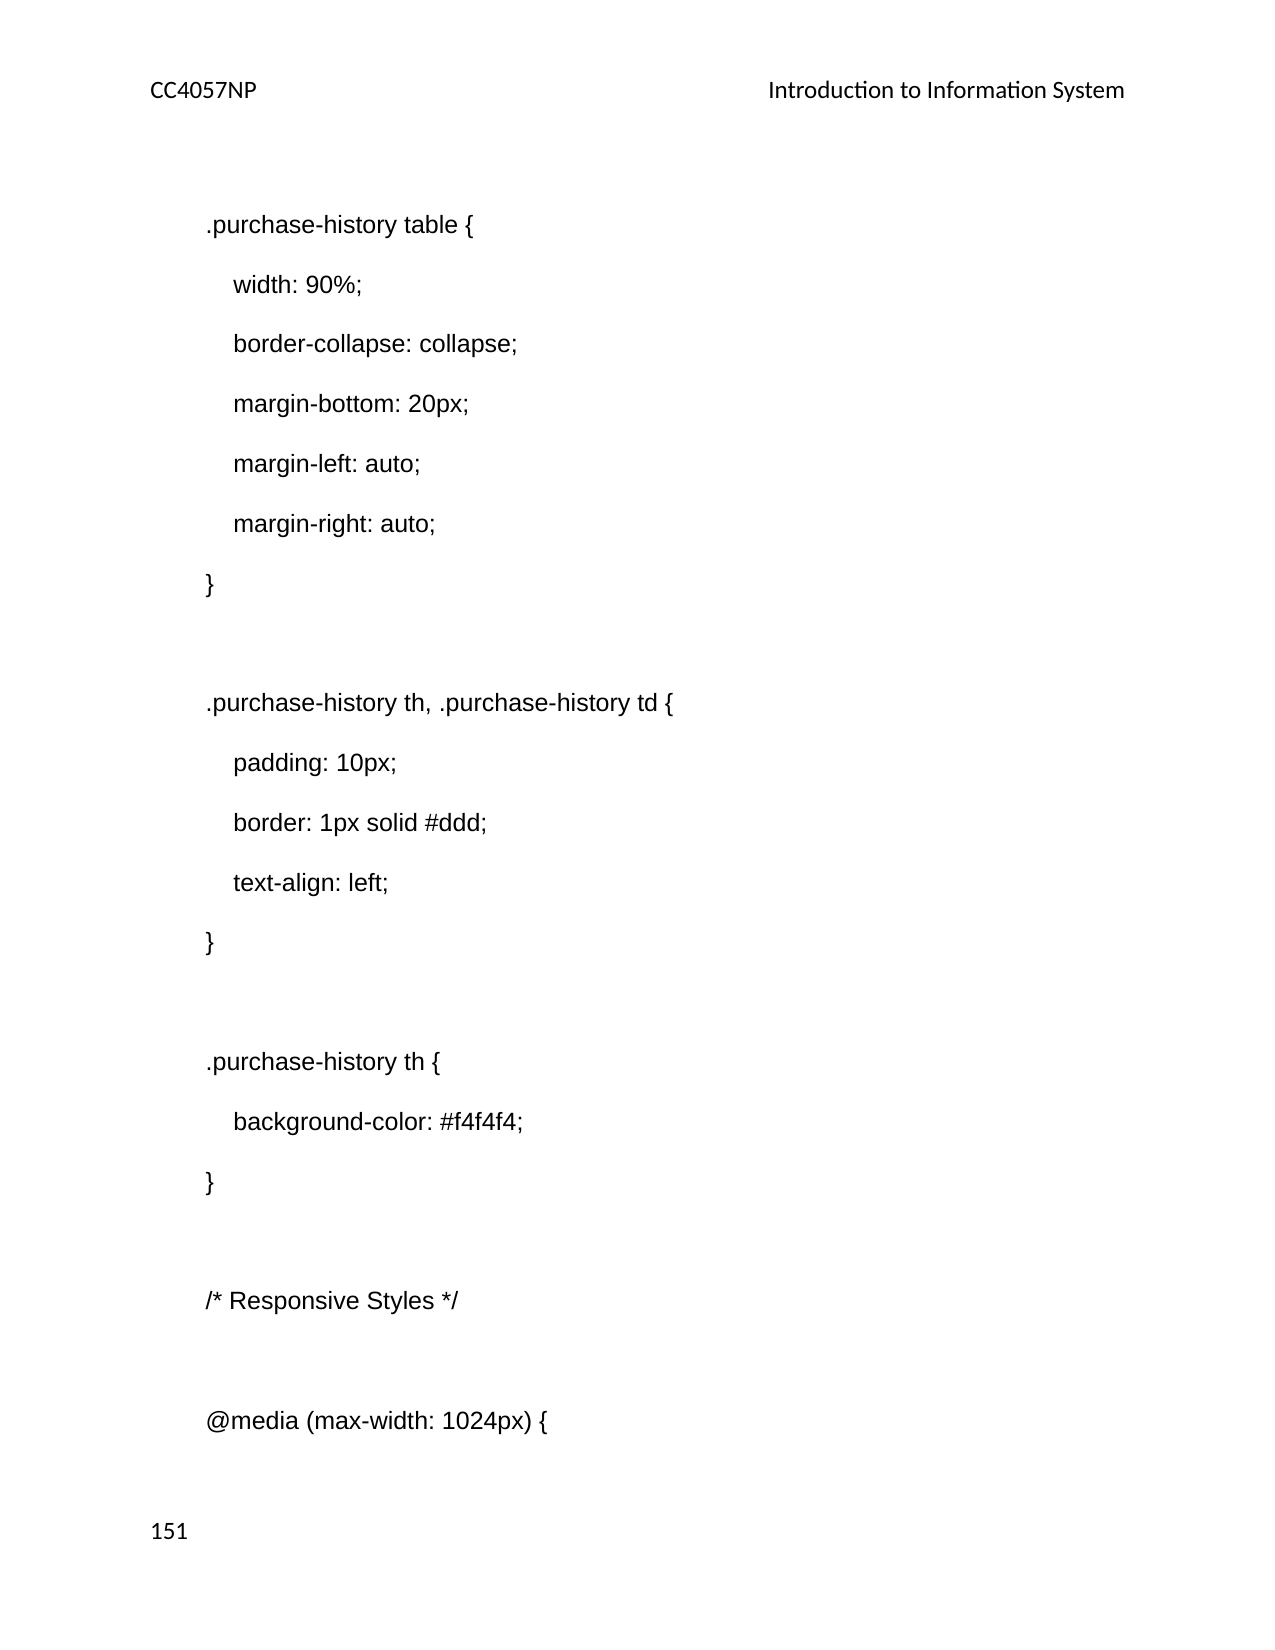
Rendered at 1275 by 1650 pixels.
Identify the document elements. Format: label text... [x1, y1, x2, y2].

text } [150, 927, 1125, 956]
text text-align: left; [150, 867, 1125, 896]
text /* Responsive Styles */ [150, 1286, 1125, 1315]
text } [150, 568, 1125, 597]
text .purchase-history th, .purchase-history td { [150, 688, 1125, 717]
text @media (max-width: 1024px) { [150, 1406, 1125, 1434]
text .purchase-history table { [150, 210, 1125, 238]
text margin-right: auto; [150, 509, 1125, 537]
text padding: 10px; [150, 748, 1125, 777]
text margin-bottom: 20px; [150, 389, 1125, 418]
text width: 90%; [150, 269, 1125, 298]
text .purchase-history th { [150, 1047, 1125, 1076]
text margin-left: auto; [150, 449, 1125, 478]
text background-color: #f4f4f4; [150, 1107, 1125, 1135]
text } [150, 1166, 1125, 1195]
text border: 1px solid #ddd; [150, 808, 1125, 836]
text border-collapse: collapse; [150, 329, 1125, 358]
